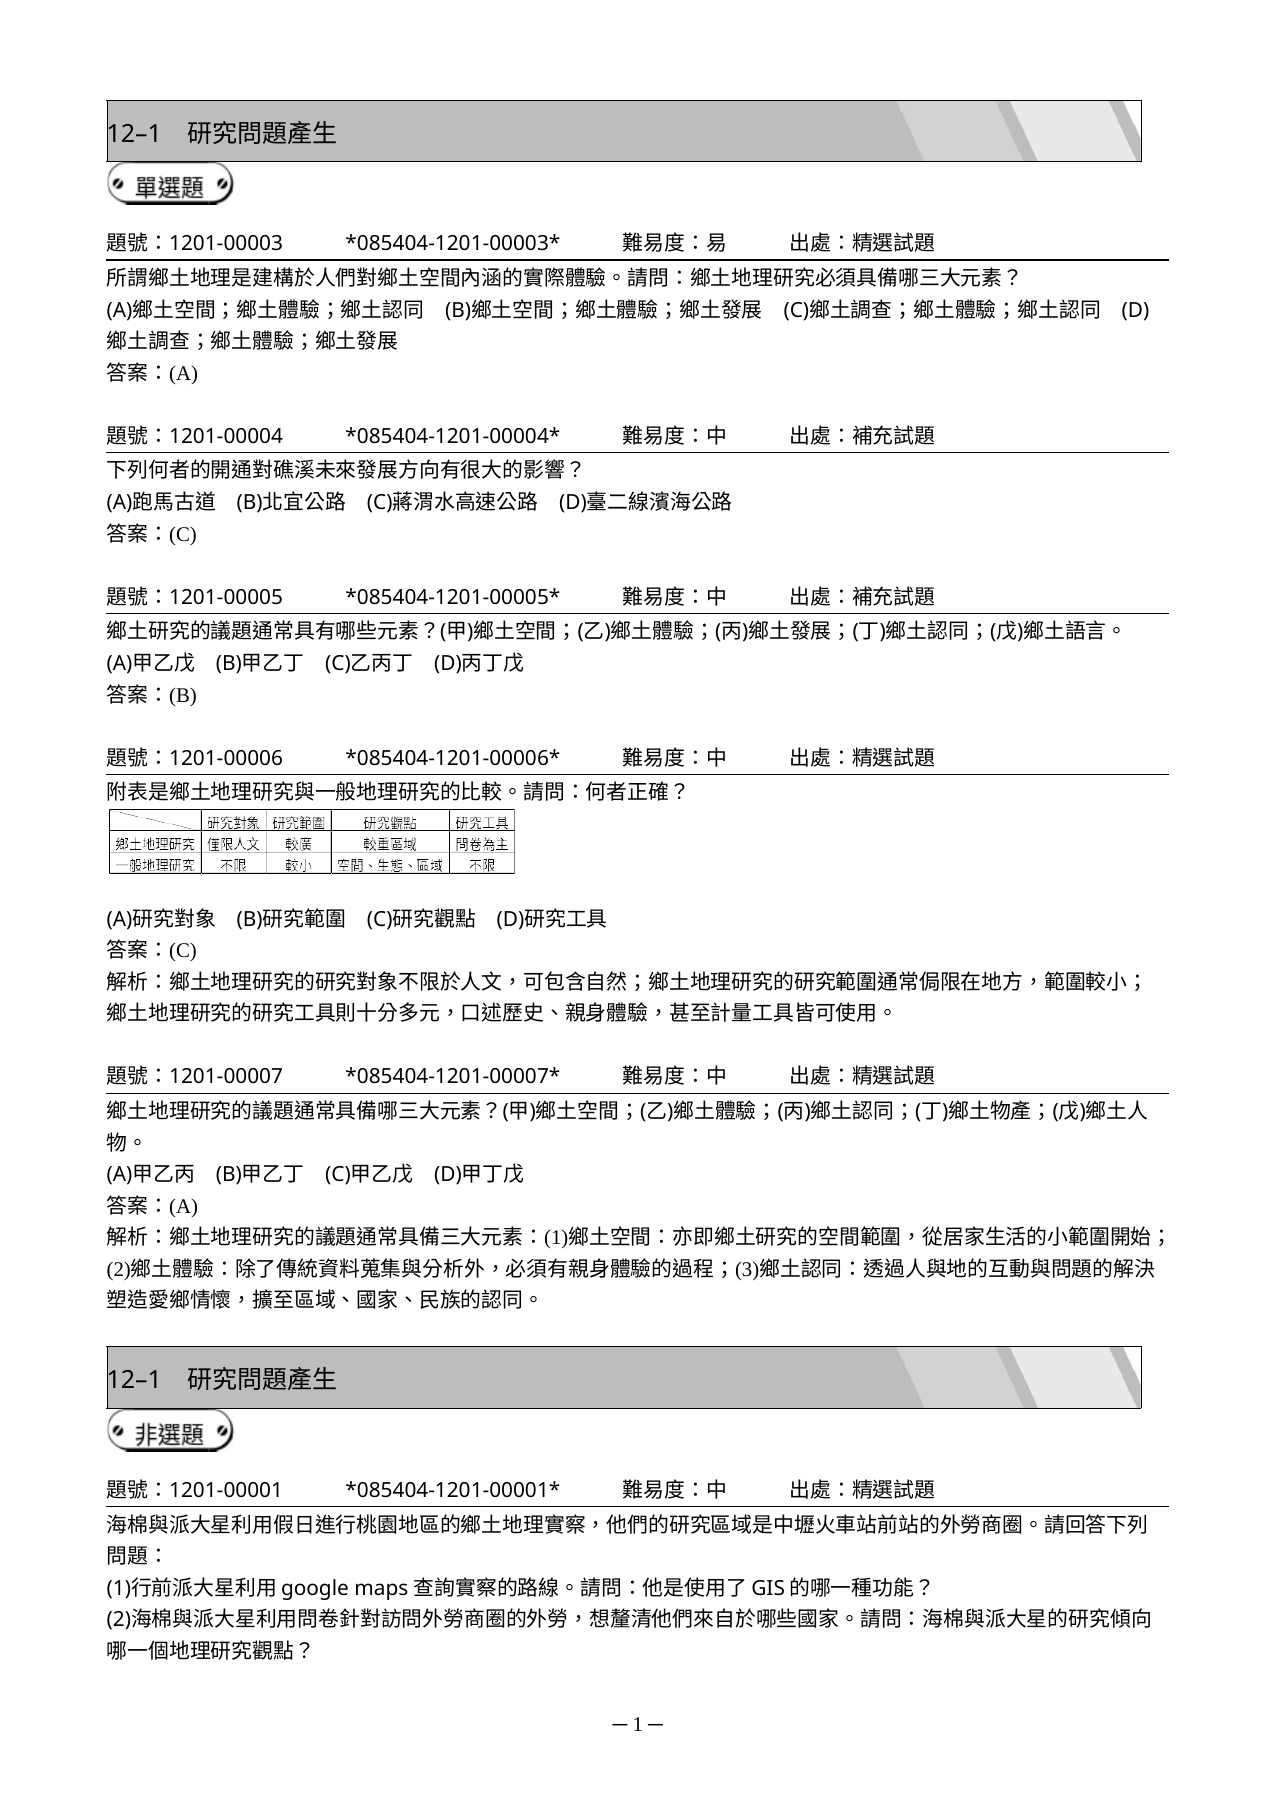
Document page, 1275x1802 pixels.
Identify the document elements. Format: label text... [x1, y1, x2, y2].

text 答案：(C) [106, 516, 1169, 548]
text 答案：(A) [106, 355, 1169, 387]
text 題號：1201-00006 *085404-1201-00006* 難易度：中 出處：精選試題 [106, 740, 1169, 774]
text 12–1 研究問題產生 [106, 1346, 1169, 1409]
text 海棉與派大星利用假日進行桃園地區的鄉土地理實察，他們的研究區域是中壢火車站前站的外勞商圈。請回答下列問題： (1)行前派大星利用google maps 查詢實察的路線。請問：他是使用了GIS的哪一種功能？ (2)海棉與派大星利用問卷針對訪問外勞商圈的外勞，想釐清他們來自於哪些國家。請問：海棉與派大星的研究傾向哪一個地理研究觀點？ [106, 1507, 1169, 1665]
text 12–1 研究問題產生 [106, 100, 1169, 163]
text 所謂鄉土地理是建構於人們對鄉土空間內涵的實際體驗。請問：鄉土地理研究必須具備哪三大元素？ (A)鄉土空間；鄉土體驗；鄉土認同 (B)鄉土空間；鄉土體驗；鄉土發展 (C)鄉土調查；鄉土體驗；鄉土認同 (D)鄉土調查；鄉土體驗；鄉土發展 [106, 261, 1169, 355]
text 鄉土地理研究的議題通常具備哪三大元素？(甲)鄉土空間；(乙)鄉土體驗；(丙)鄉土認同；(丁)鄉土物產；(戊)鄉土人物。 (A)甲乙丙 (B)甲乙丁 (C)甲乙戊 (D)甲丁戊 [106, 1094, 1169, 1188]
text 題號：1201-00004 *085404-1201-00004* 難易度：中 出處：補充試題 [106, 418, 1169, 452]
text 解析：鄉土地理研究的議題通常具備三大元素：(1)鄉土空間：亦即鄉土研究的空間範圍，從居家生活的小範圍開始；(2)鄉土體驗：除了傳統資料蒐集與分析外，必須有親身體驗的過程；(3)鄉土認同：透過人與地的互動與問題的解決塑造愛鄉情懷，擴至區域、國家、民族的認同。 [106, 1220, 1169, 1315]
text 附表是鄉土地理研究與一般地理研究的比較。請問：何者正確？ (A)研究對象 (B)研究範圍 (C)研究觀點 (D)研究工具 [106, 775, 1169, 933]
text 解析：鄉土地理研究的研究對象不限於人文，可包含自然；鄉土地理研究的研究範圍通常侷限在地方，範圍較小；鄉土地理研究的研究工具則十分多元，口述歷史、親身體驗，甚至計量工具皆可使用。 [106, 964, 1169, 1027]
text 鄉土研究的議題通常具有哪些元素？(甲)鄉土空間；(乙)鄉土體驗；(丙)鄉土發展；(丁)鄉土認同；(戊)鄉土語言。 (A)甲乙戊 (B)甲乙丁 (C)乙丙丁 (D)丙丁戊 [106, 614, 1169, 677]
text 答案：(A) [106, 1188, 1169, 1220]
text 下列何者的開通對礁溪未來發展方向有很大的影響？ (A)跑馬古道 (B)北宜公路 (C)蔣渭水高速公路 (D)臺二線濱海公路 [106, 453, 1169, 516]
text 答案：(C) [106, 933, 1169, 964]
text 答案：(B) [106, 677, 1169, 709]
text 題號：1201-00005 *085404-1201-00005* 難易度：中 出處：補充試題 [106, 579, 1169, 613]
text 題號：1201-00003 *085404-1201-00003* 難易度：易 出處：精選試題 [106, 226, 1169, 259]
text 題號：1201-00007 *085404-1201-00007* 難易度：中 出處：精選試題 [106, 1059, 1169, 1093]
text 題號：1201-00001 *085404-1201-00001* 難易度：中 出處：精選試題 [106, 1472, 1169, 1506]
